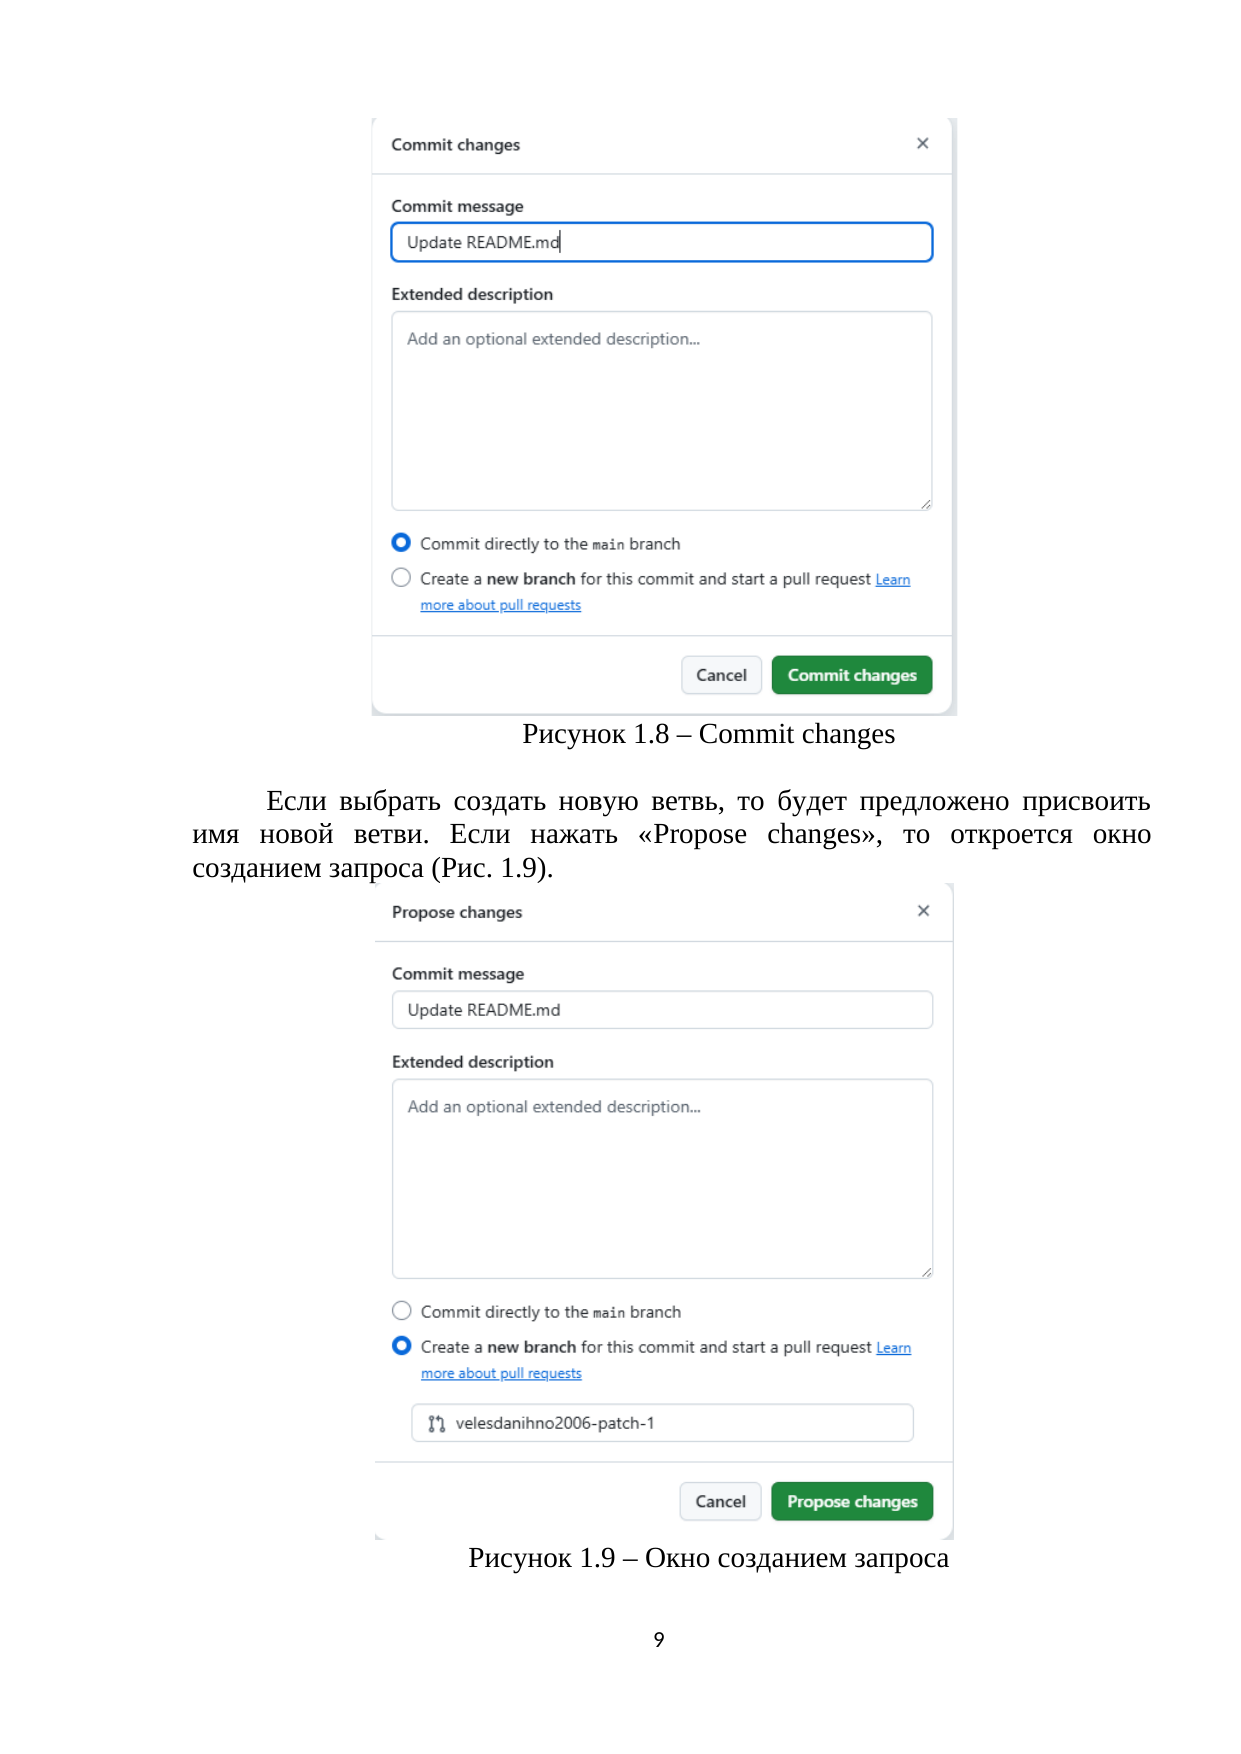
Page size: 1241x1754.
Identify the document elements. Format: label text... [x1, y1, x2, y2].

text Рисунок 1.8 – Commit changes [192, 716, 1152, 749]
text Если выбрать создать новую ветвь, то будет предложено присвоить имя новой ветви. Если нажать «Propose changes», то откроется окно созданием запроса (Рис. 1.9). [192, 783, 1152, 883]
picture [371, 118, 958, 716]
text Рисунок 1.9 – Окно созданием запроса [192, 1540, 1152, 1573]
picture [375, 883, 954, 1540]
